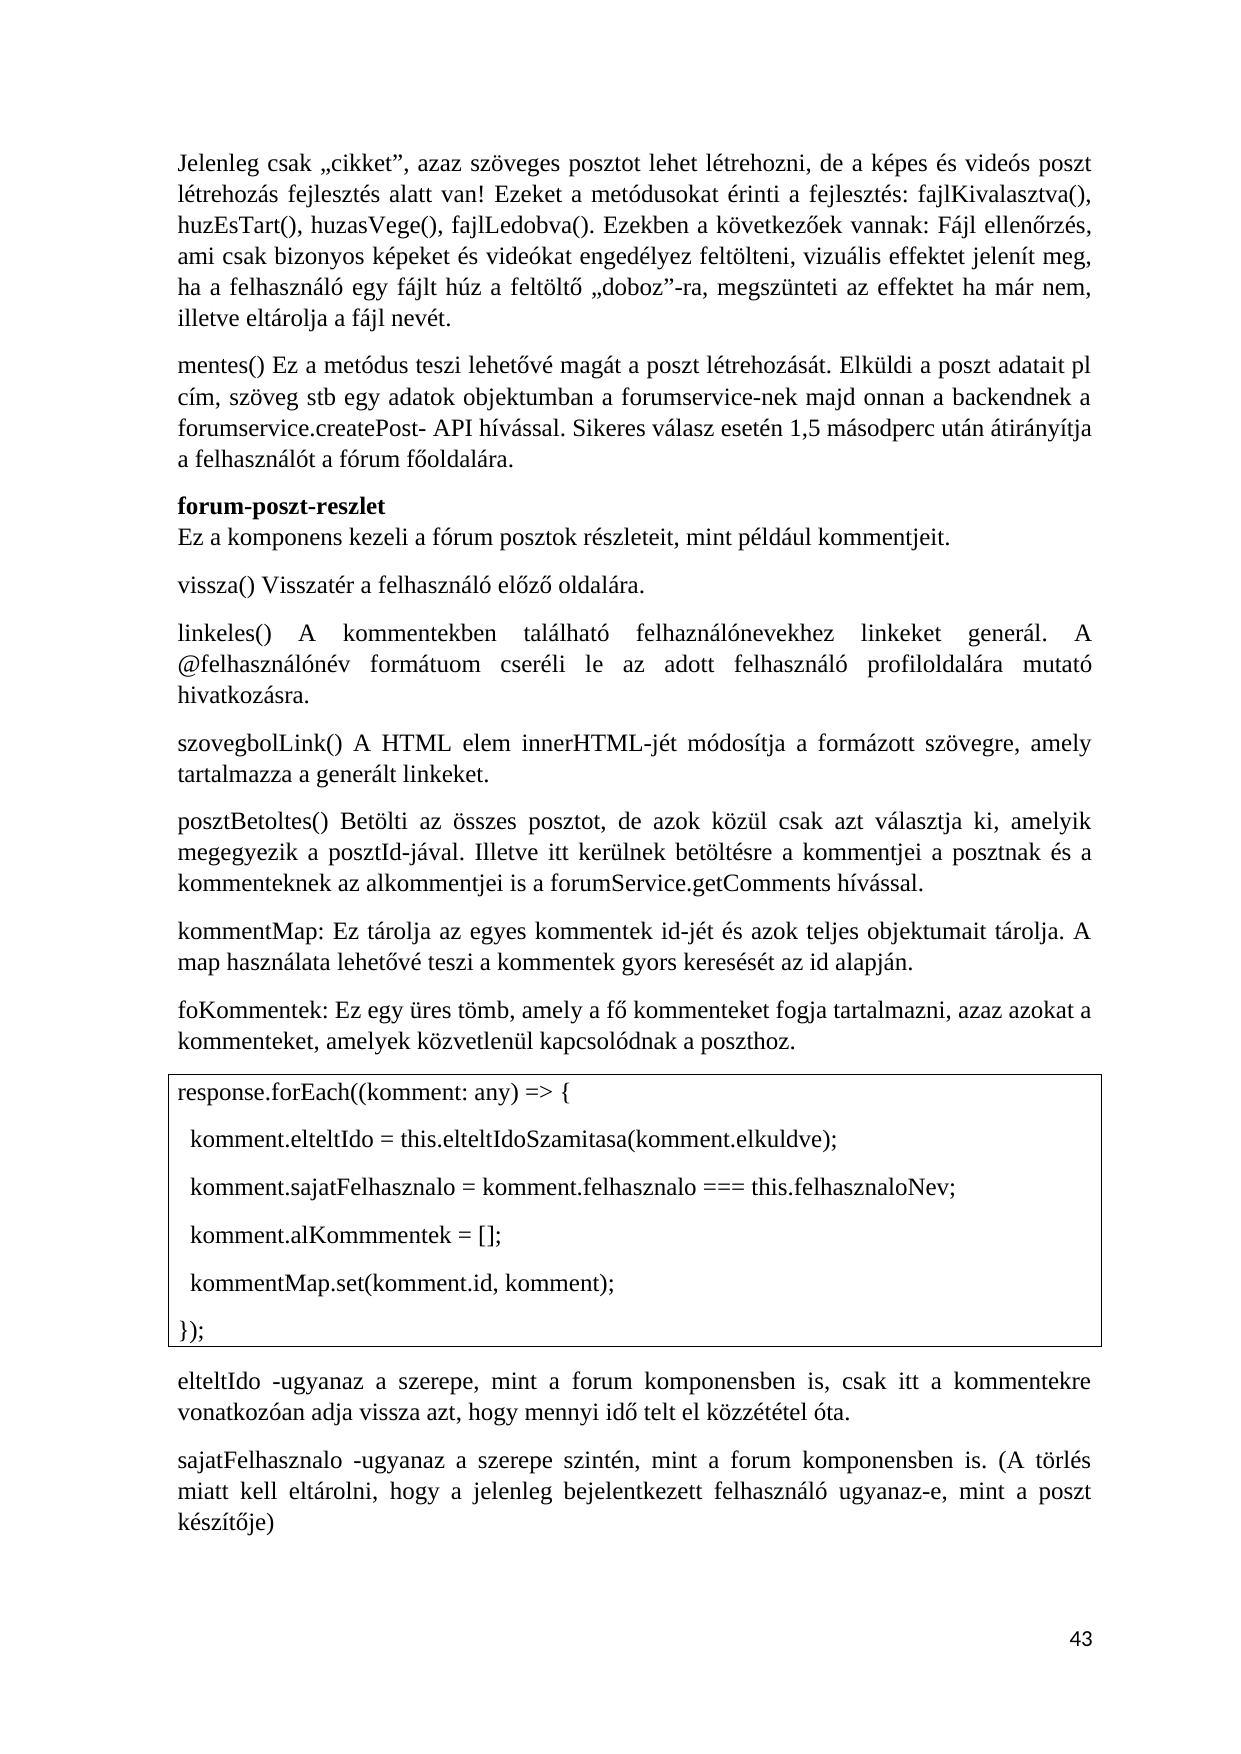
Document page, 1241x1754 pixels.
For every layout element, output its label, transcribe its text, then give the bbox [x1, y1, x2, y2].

text mentes() Ez a metódus teszi lehetővé magát a poszt létrehozását. Elküldi a poszt adatait pl cím, szöveg stb egy adatok objektumban a forumservice-nek majd onnan a backendnek a forumservice.createPost- API hívással. Sikeres válasz esetén 1,5 másodperc után átirányítja a felhasználót a fórum főoldalára. [177, 351, 1092, 472]
text linkeles() A kommentekben található felhaználónevekhez linkeket generál. A @felhasználónév formátuom cseréli le az adott felhasználó profiloldalára mutató hivatkozásra. [177, 618, 1092, 709]
text Ez a komponens kezeli a fórum posztok részleteit, mint például kommentjeit. [177, 522, 1092, 551]
text komment.alKommmentek = []; [169, 1217, 1101, 1249]
text foKommentek: Ez egy üres tömb, amely a fő kommenteket fogja tartalmazni, azaz azokat a kommenteket, amelyek közvetlenül kapcsolódnak a poszthoz. [177, 995, 1092, 1055]
text kommentMap: Ez tárolja az egyes kommentek id-jét és azok teljes objektumait tárolja. A map használata lehetővé teszi a kommentek gyors keresését az id alapján. [177, 916, 1092, 976]
text posztBetoltes() Betölti az összes posztot, de azok közül csak azt választja ki, amelyik megegyezik a posztId-jával. Illetve itt kerülnek betöltésre a kommentjei a posztnak és a kommenteknek az alkommentjei is a forumService.getComments hívással. [177, 806, 1092, 897]
text }); [169, 1312, 1101, 1346]
text komment.elteltIdo = this.elteltIdoSzamitasa(komment.elkuldve); [169, 1121, 1101, 1153]
text szovegbolLink() A HTML elem innerHTML-jét módosítja a formázott szövegre, amely tartalmazza a generált linkeket. [177, 728, 1092, 787]
text elteltIdo -ugyanaz a szerepe, mint a forum komponensben is, csak itt a kommentekre vonatkozóan adja vissza azt, hogy mennyi idő telt el közzététel óta. [177, 1366, 1092, 1426]
text komment.sajatFelhasznalo = komment.felhasznalo === this.felhasznaloNev; [169, 1169, 1101, 1201]
subtitle forum-poszt-reszlet [177, 491, 1092, 520]
text sajatFelhasznalo -ugyanaz a szerepe szintén, mint a forum komponensben is. (A törlés miatt kell eltárolni, hogy a jelenleg bejelentkezett felhasználó ugyanaz-e, mint a poszt készítője) [177, 1445, 1092, 1536]
text vissza() Visszatér a felhasználó előző oldalára. [177, 570, 1092, 599]
text response.forEach((komment: any) => { [169, 1075, 1101, 1106]
text kommentMap.set(komment.id, komment); [169, 1264, 1101, 1296]
text Jelenleg csak „cikket”, azaz szöveges posztot lehet létrehozni, de a képes és videós poszt létrehozás fejlesztés alatt van! Ezeket a metódusokat érinti a fejlesztés: fajlKivalasztva(), huzEsTart(), huzasVege(), fajlLedobva(). Ezekben a következőek vannak: Fájl ellenőrzés, ami csak bizonyos képeket és videókat engedélyez feltölteni, vizuális effektet jelenít meg, ha a felhasználó egy fájlt húz a feltöltő „doboz”-ra, megszünteti az effektet ha már nem, illetve eltárolja a fájl nevét. [177, 148, 1092, 332]
